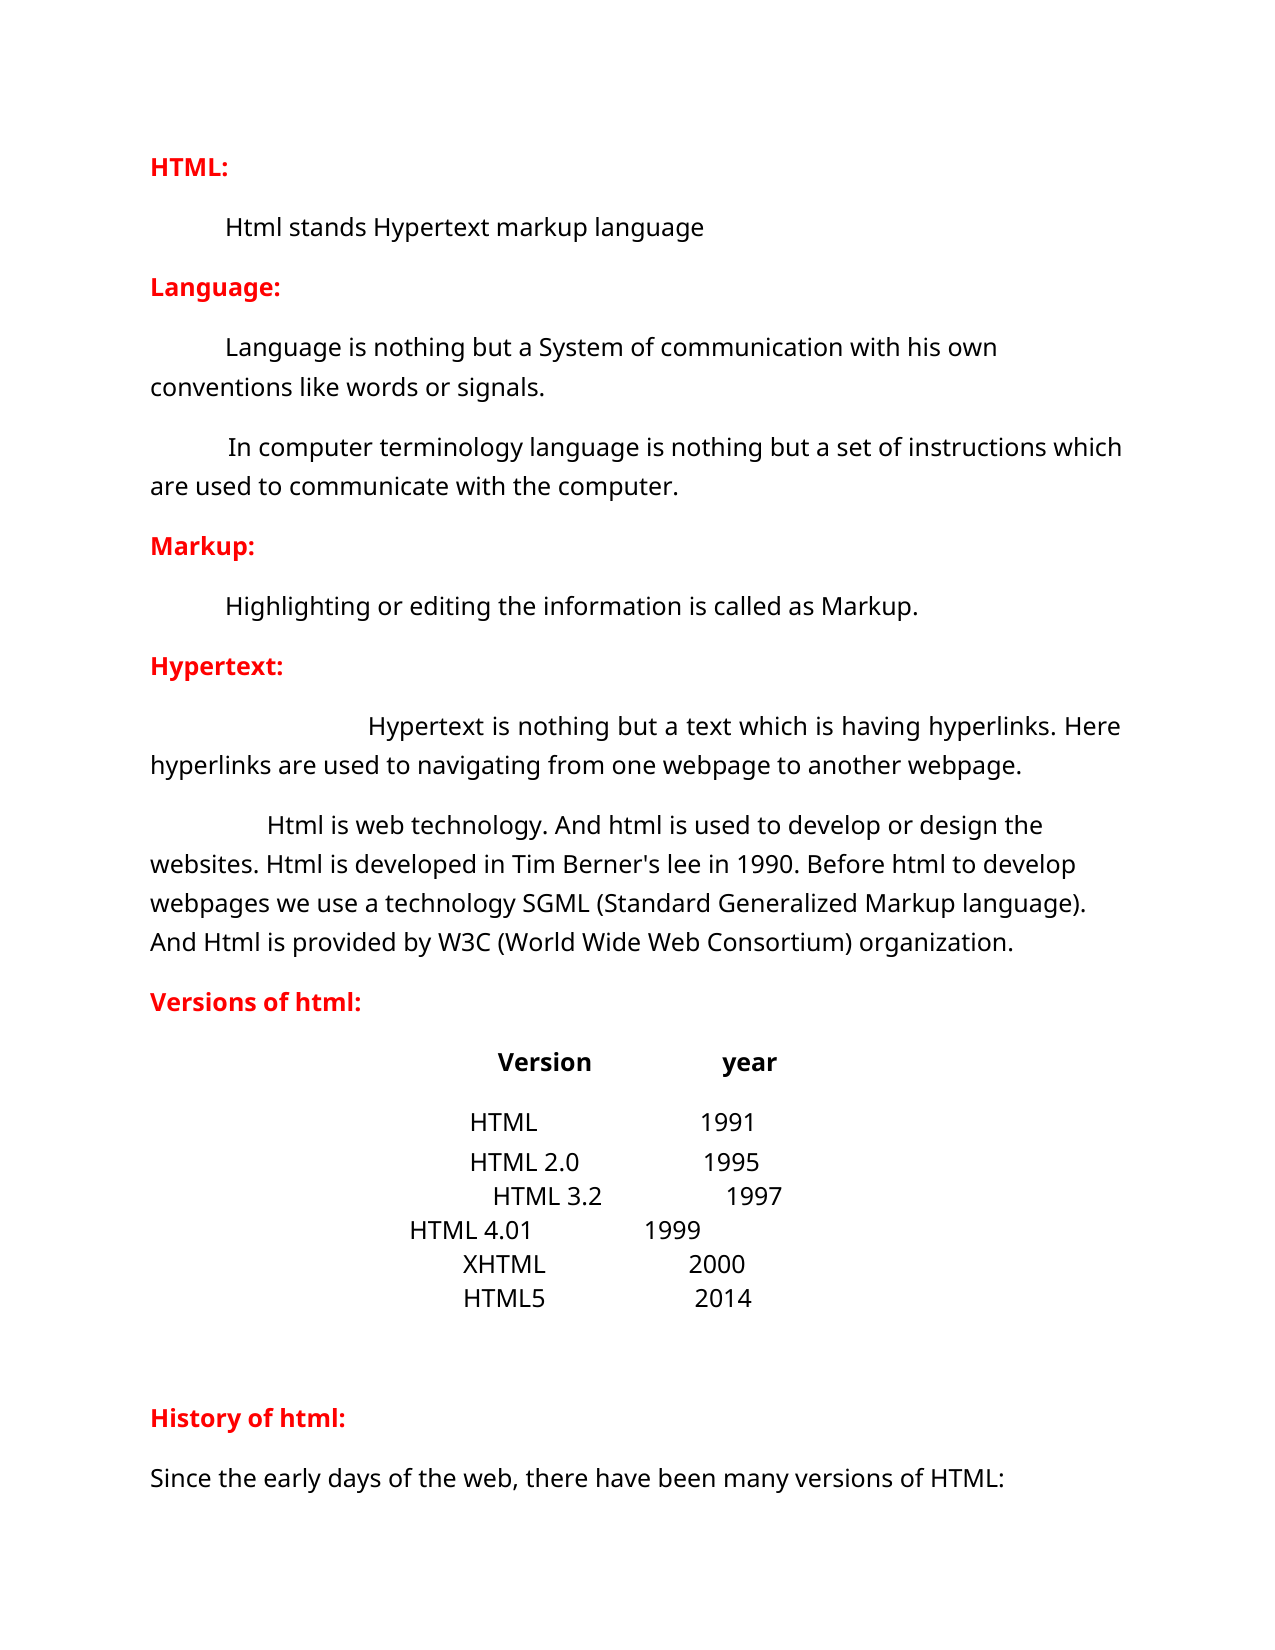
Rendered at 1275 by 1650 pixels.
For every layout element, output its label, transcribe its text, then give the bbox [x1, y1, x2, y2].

text History of html: [150, 1400, 1125, 1434]
text Language is nothing but a System of communication with his own conventions like words or signals. [150, 330, 1125, 403]
text HTML5 2014 [450, 1280, 1125, 1314]
text In computer terminology language is nothing but a set of instructions which are used to communicate with the computer. [150, 429, 1125, 502]
text Since the early days of the web, there have been many versions of HTML: [150, 1460, 1125, 1494]
text Html is web technology. And html is used to develop or design the websites. Html is developed in Tim Berner's lee in 1990. Before html to develop webpages we use a technology SGML (Standard Generalized Markup language). And Html is provided by W3C (World Wide Web Consortium) organization. [150, 807, 1125, 959]
text Highlighting or editing the information is called as Markup. [150, 588, 1125, 622]
text Version year [150, 1045, 1125, 1079]
text HTML 4.01 1999 [150, 1212, 1125, 1246]
text Versions of html: [150, 985, 1125, 1019]
text Markup: [150, 528, 1125, 562]
text Hypertext is nothing but a text which is having hyperlinks. Here hyperlinks are used to navigating from one webpage to another webpage. [150, 708, 1125, 782]
text XHTML 2000 [450, 1246, 1125, 1280]
text HTML 1991 [450, 1105, 1125, 1139]
text Html stands Hypertext markup language [150, 210, 1125, 244]
text Language: [150, 270, 1125, 304]
text HTML 2.0 1995 [450, 1144, 1125, 1178]
text HTML: [150, 150, 1125, 184]
text Hypertext: [150, 648, 1125, 682]
text HTML 3.2 1997 [150, 1178, 1125, 1212]
